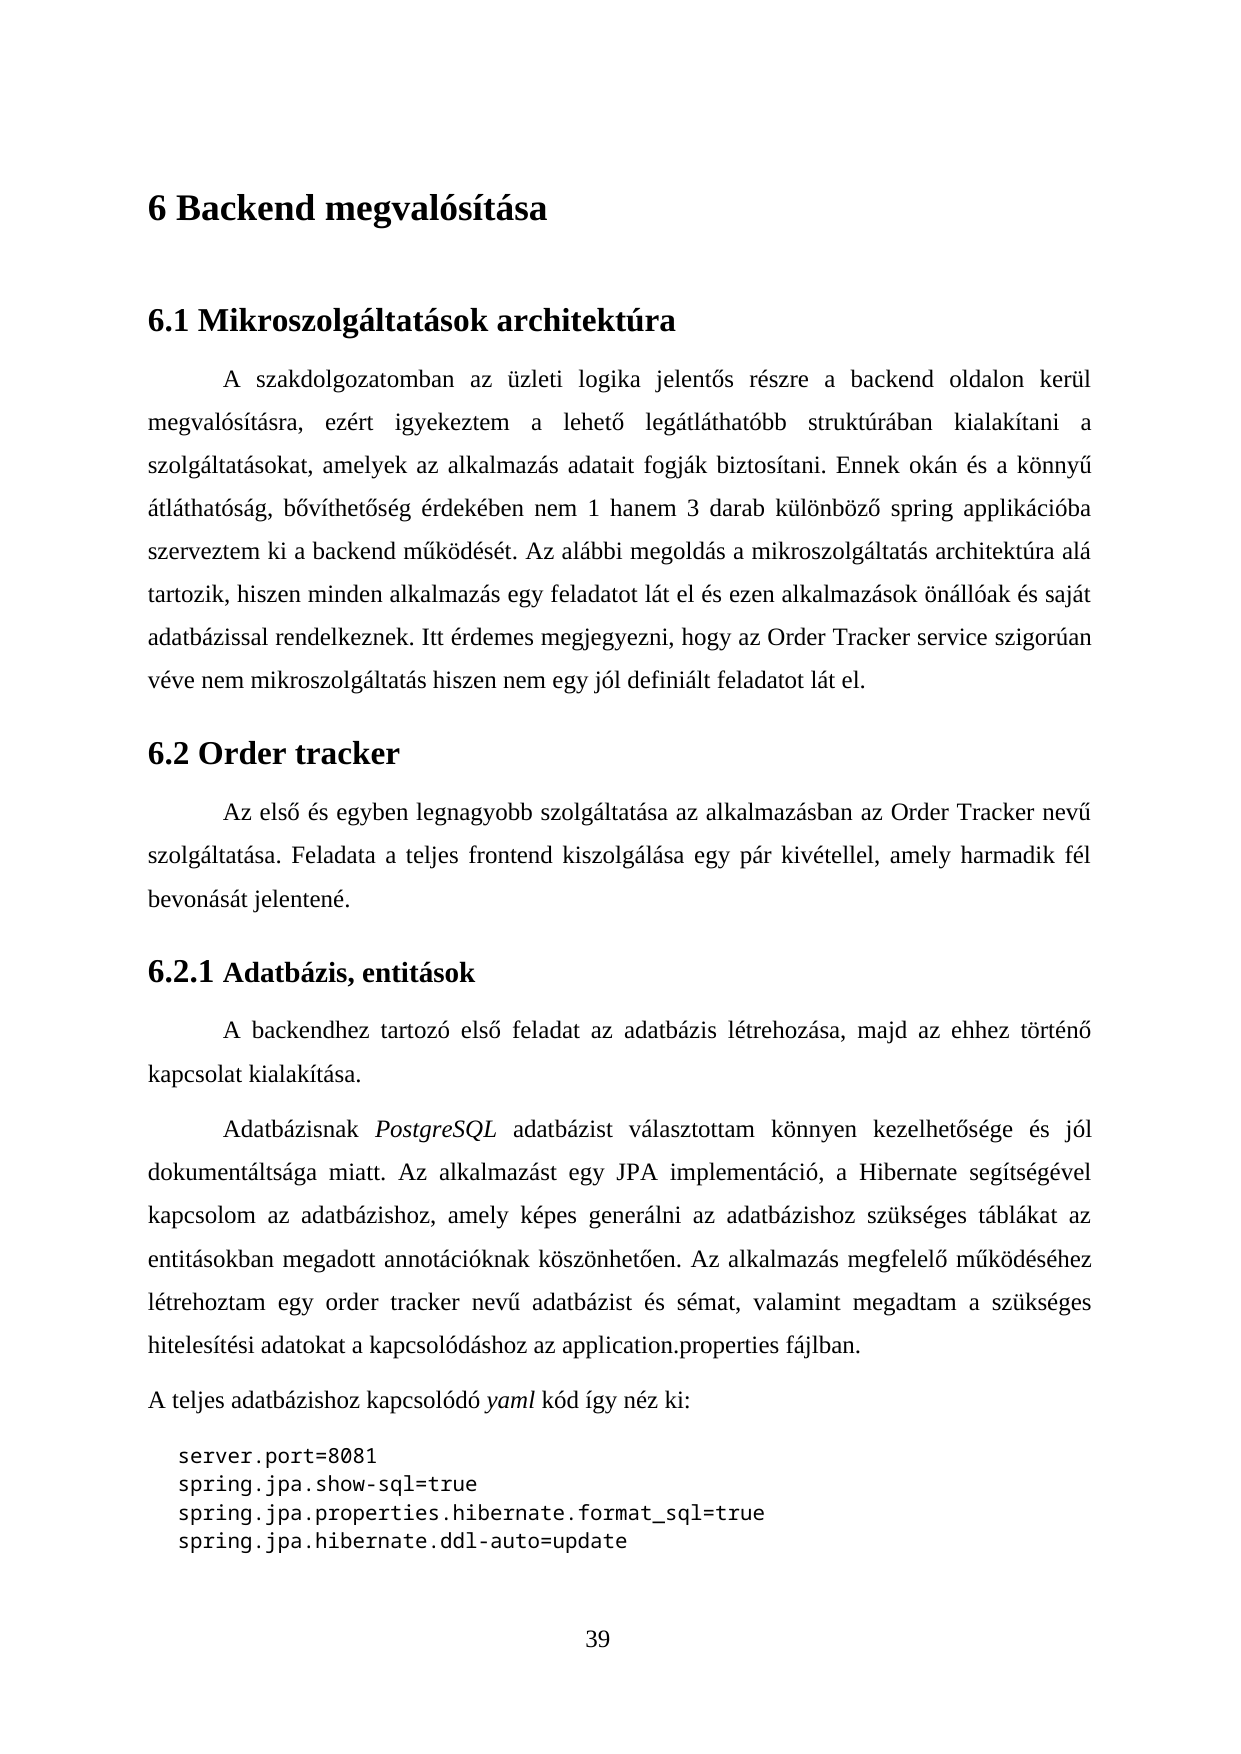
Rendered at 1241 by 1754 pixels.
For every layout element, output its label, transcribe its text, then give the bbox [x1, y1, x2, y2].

subtitle Order tracker [148, 734, 1092, 772]
text A szakdolgozatomban az üzleti logika jelentős részre a backend oldalon kerül megvalósításra, ezért igyekeztem a lehető legátláthatóbb struktúrában kialakítani a szolgáltatásokat, amelyek az alkalmazás adatait fogják biztosítani. Ennek okán és a könnyű átláthatóság, bővíthetőség érdekében nem 1 hanem 3 darab különböző spring applikációba szerveztem ki a backend működését. Az alábbi megoldás a mikroszolgáltatás architektúra alá tartozik, hiszen minden alkalmazás egy feladatot lát el és ezen alkalmazások önállóak és saját adatbázissal rendelkeznek. Itt érdemes megjegyezni, hogy az Order Tracker service szigorúan véve nem mikroszolgáltatás hiszen nem egy jól definiált feladatot lát el. [148, 364, 1092, 694]
text spring.jpa.hibernate.ddl-auto=update [177, 1526, 1092, 1555]
subtitle Adatbázis, entitások [148, 952, 1092, 990]
text Az első és egyben legnagyobb szolgáltatása az alkalmazásban az Order Tracker nevű szolgáltatása. Feladata a teljes frontend kiszolgálása egy pár kivétellel, amely harmadik fél bevonását jelentené. [148, 797, 1092, 912]
subtitle Backend megvalósítása [148, 185, 1092, 228]
text A backendhez tartozó első feladat az adatbázis létrehozása, majd az ehhez történő kapcsolat kialakítása. [148, 1016, 1092, 1087]
text Adatbázisnak PostgreSQL adatbázist választottam könnyen kezelhetősége és jól dokumentáltsága miatt. Az alkalmazást egy JPA implementáció, a Hibernate segítségével kapcsolom az adatbázishoz, amely képes generálni az adatbázishoz szükséges táblákat az entitásokban megadott annotációknak köszönhetően. Az alkalmazás megfelelő működéséhez létrehoztam egy order tracker nevű adatbázist és sémat, valamint megadtam a szükséges hitelesítési adatokat a kapcsolódáshoz az application.properties fájlban. [148, 1114, 1092, 1359]
text spring.jpa.properties.hibernate.format_sql=true [177, 1498, 1092, 1526]
subtitle Mikroszolgáltatások architektúra [148, 300, 1092, 338]
text server.port=8081 [177, 1441, 1092, 1469]
text A teljes adatbázishoz kapcsolódó yaml kód így néz ki: [148, 1386, 1092, 1414]
text spring.jpa.show-sql=true [177, 1469, 1092, 1498]
